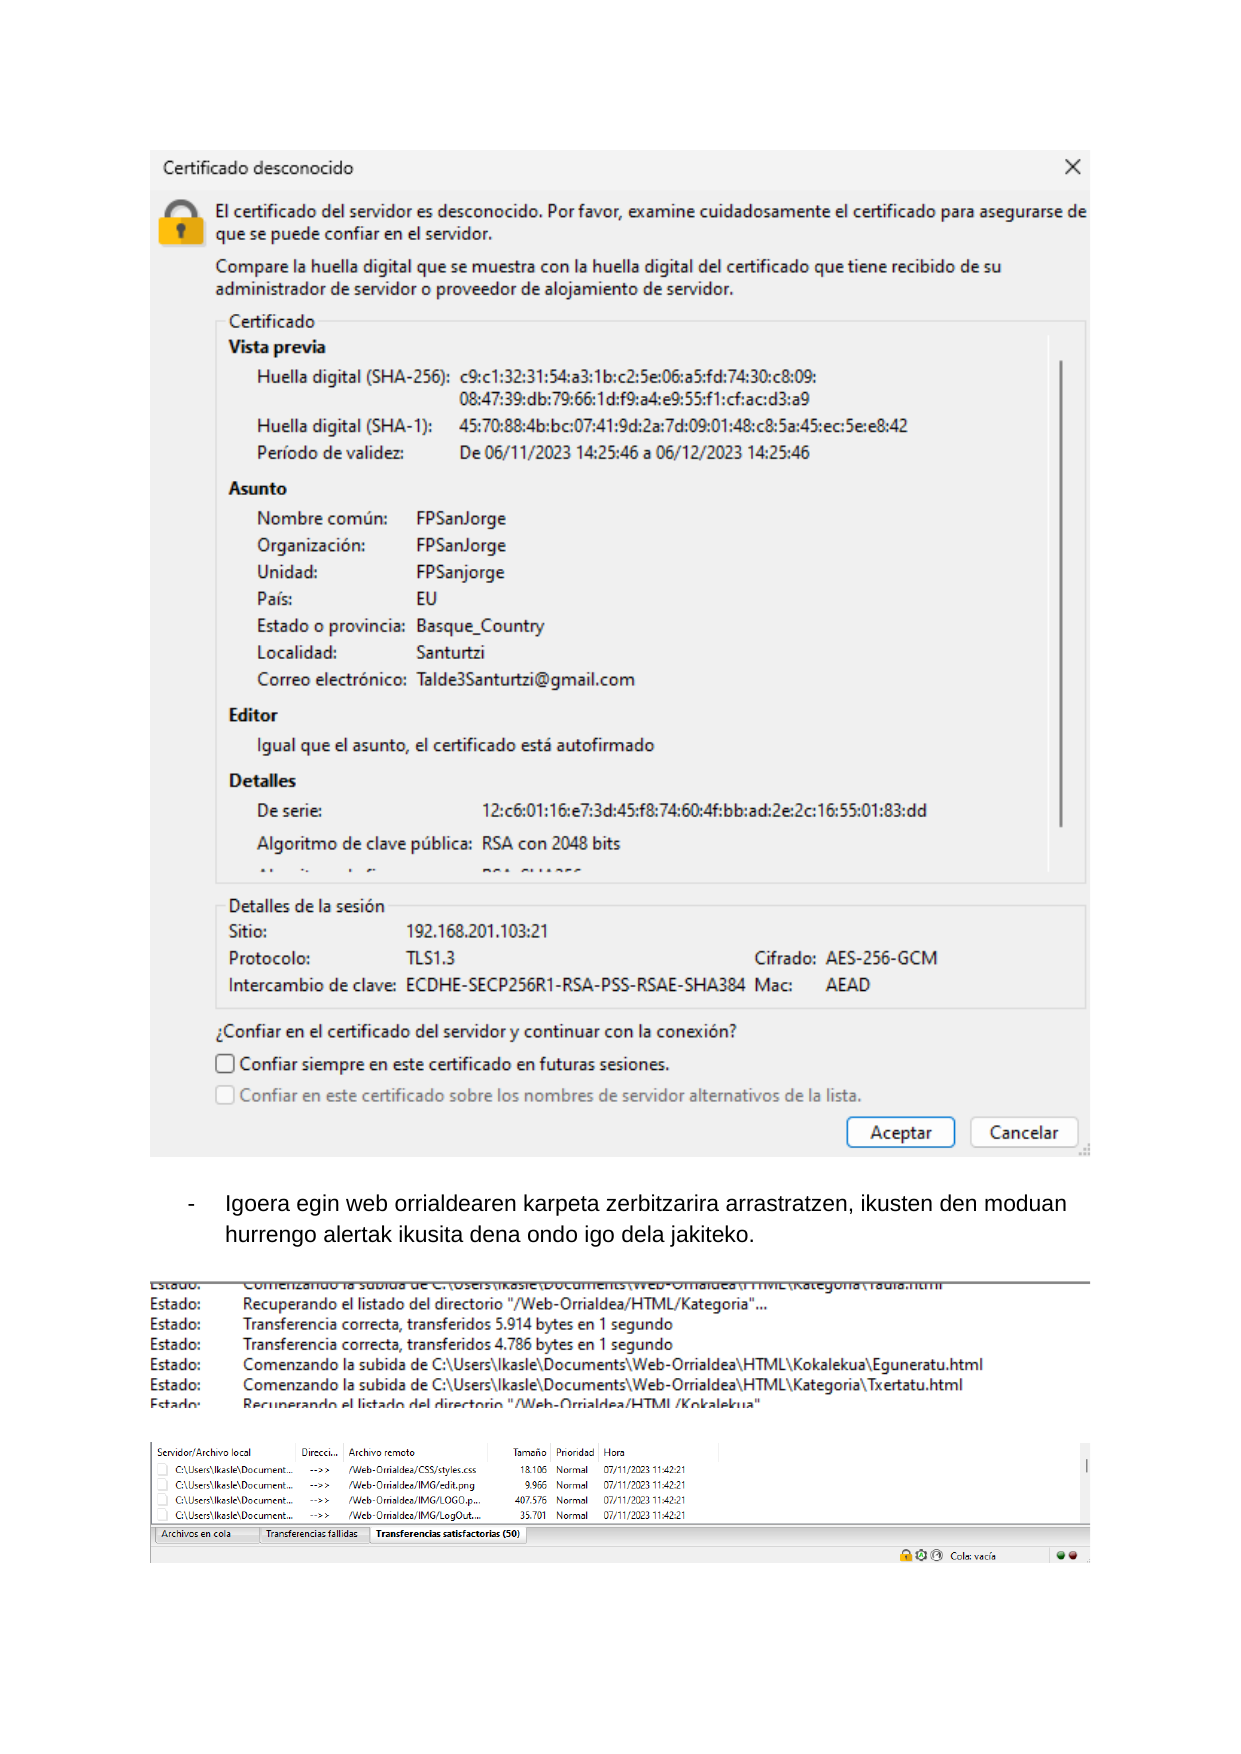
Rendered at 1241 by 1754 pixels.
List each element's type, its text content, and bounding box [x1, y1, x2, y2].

picture [150, 1281, 1091, 1408]
picture [150, 1442, 1091, 1563]
list Igoera egin web orrialdearen karpeta zerbitzarira arrastratzen, ikusten den moduan hurrengo alertak ikusita dena ondo igo dela jakiteko. [187, 1190, 1090, 1247]
picture [150, 150, 1091, 1157]
